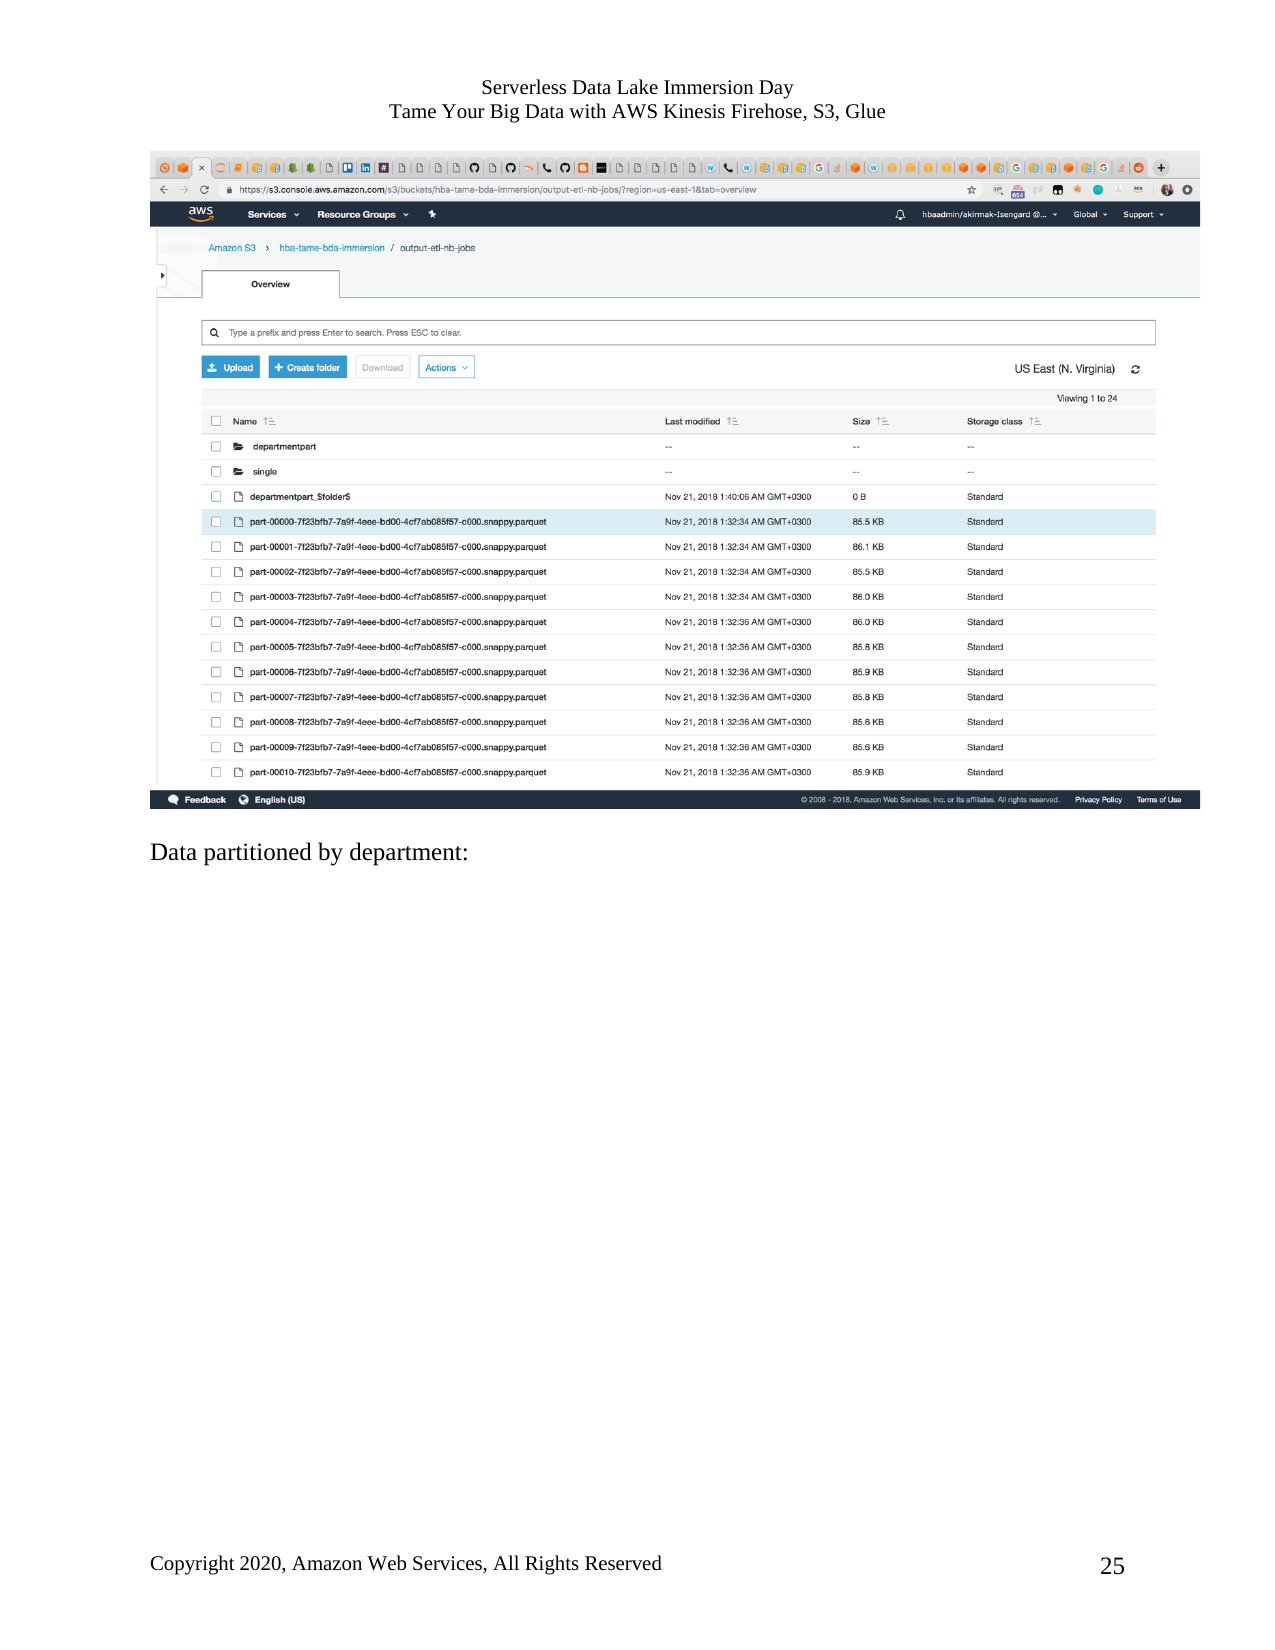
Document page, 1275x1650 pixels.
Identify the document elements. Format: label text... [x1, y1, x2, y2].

text Data partitioned by department: [150, 837, 1125, 866]
picture [150, 151, 1200, 809]
